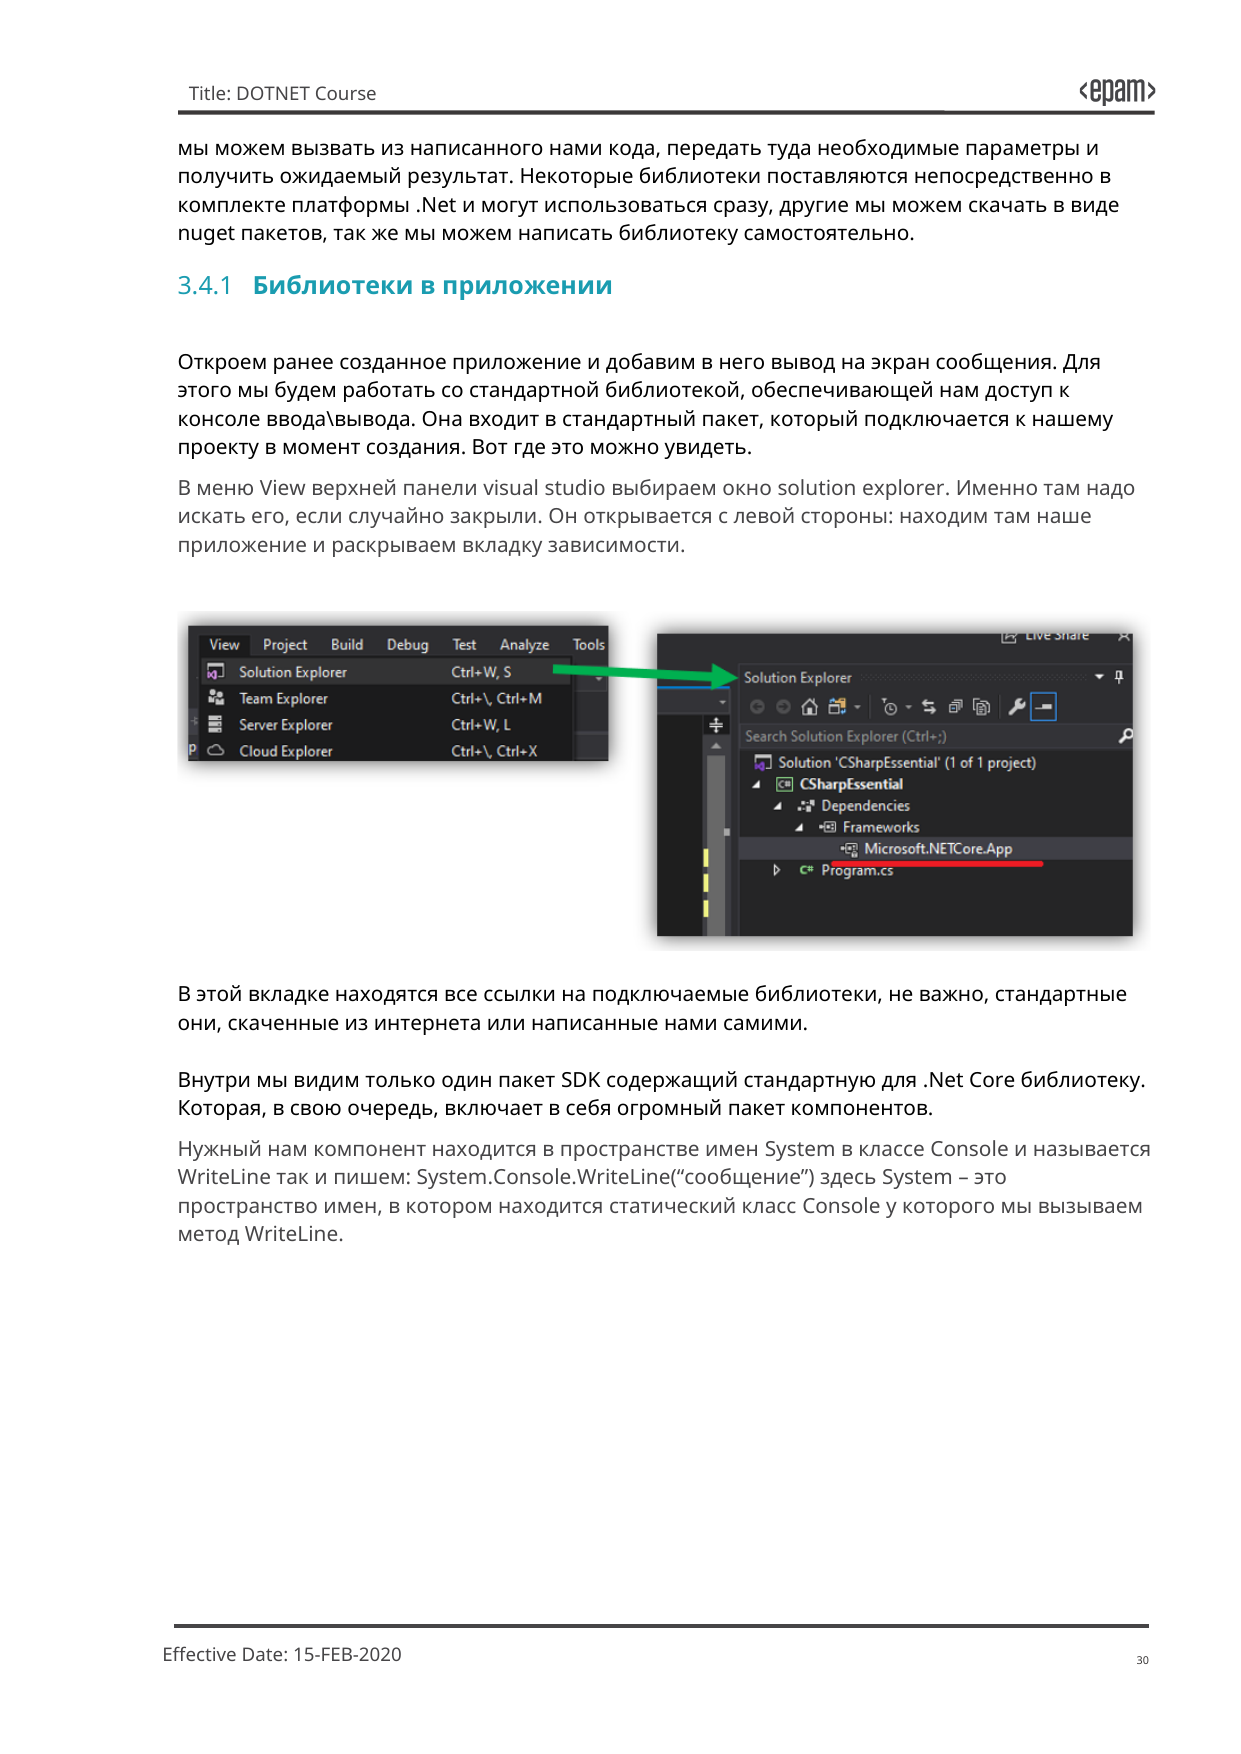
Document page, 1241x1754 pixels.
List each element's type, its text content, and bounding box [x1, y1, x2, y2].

text В меню View верхней панели visual studio выбираем окно solution explorer. Именно там надо искать его, если случайно закрыли. Он открывается с левой стороны: находим там наше приложение и раскрываем вкладку зависимости. [177, 473, 1152, 558]
text Внутри мы видим только один пакет SDK содержащий стандартную для .Net Core библиотеку. Которая, в свою очередь, включает в себя огромный пакет компонентов. [177, 1065, 1152, 1122]
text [177, 133, 1152, 247]
picture [177, 611, 1151, 951]
text Нужный нам компонент находится в пространстве имен System в классе Console и называется WriteLine так и пишем: System.Console.WriteLine(“сообщение”) здесь System – это пространство имен, в котором находится статический класс Console у которого мы вызываем метод WriteLine. [177, 1134, 1152, 1248]
text В этой вкладке находятся все ссылки на подключаемые библиотеки, не важно, стандартные они, скаченные из интернета или написанные нами самими. [177, 979, 1152, 1036]
text Откроем ранее созданное приложение и добавим в него вывод на экран сообщения. Для этого мы будем работать со стандартной библиотекой, обеспечивающей нам доступ к консоле ввода\вывода. Она входит в стандартный пакет, который подключается к нашему проекту в момент создания. Вот где это можно увидеть. [177, 347, 1152, 461]
subtitle Библиотеки в приложении [177, 268, 1152, 302]
